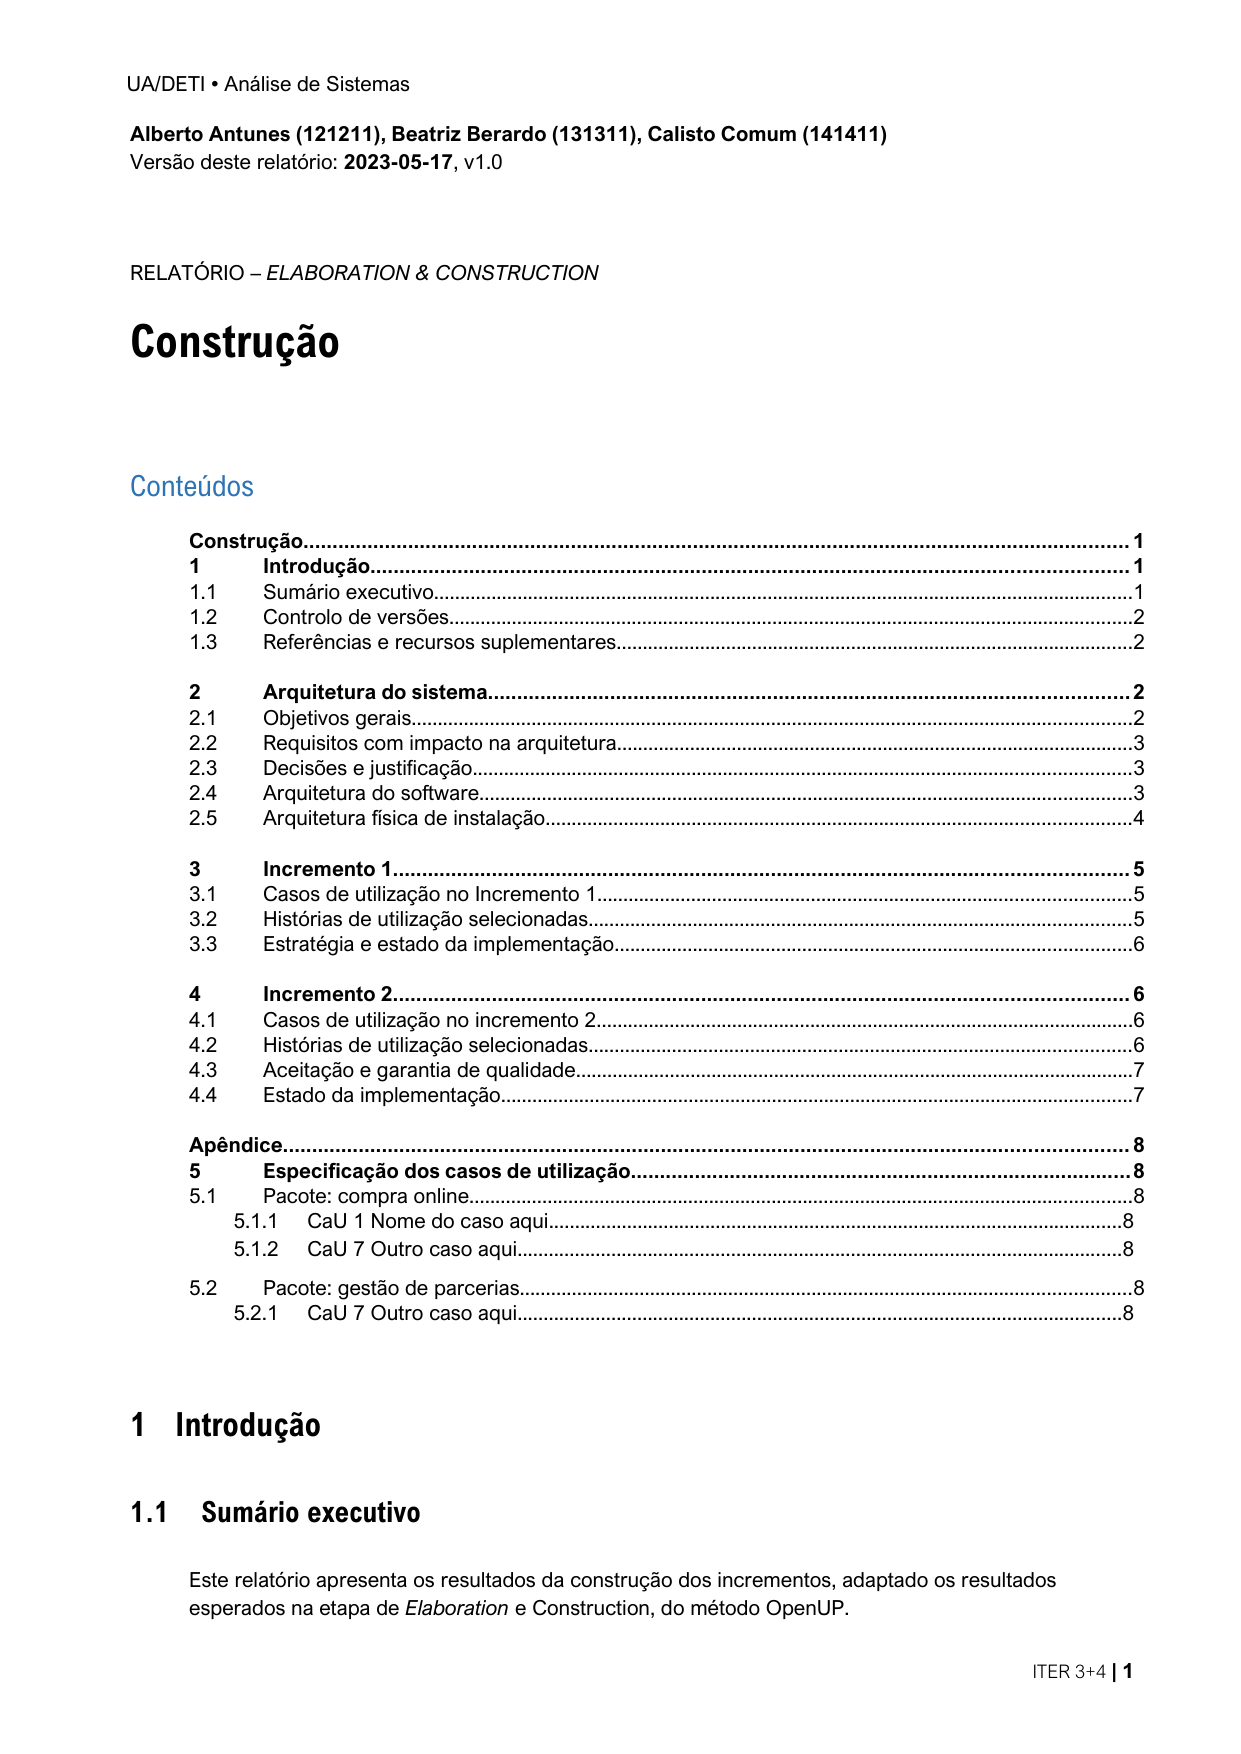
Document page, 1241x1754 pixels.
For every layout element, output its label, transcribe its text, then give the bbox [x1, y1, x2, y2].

text Este relatório apresenta os resultados da construção dos incrementos, adaptado os resultados esperados na etapa de Elaboration e Construction, do método OpenUP. [189, 1567, 1134, 1620]
text Alberto Antunes (121211), Beatriz Berardo (131311), Calisto Comum (141411) [130, 121, 1134, 146]
text RELATÓRIO – ELABORATION & CONSTRUCTION [130, 260, 1134, 285]
subtitle Introdução [130, 1404, 1134, 1444]
subtitle Sumário executivo [130, 1494, 1134, 1529]
text Versão deste relatório: 2023-05-17, v1.0 [130, 149, 1134, 174]
title Construção [130, 312, 1075, 368]
